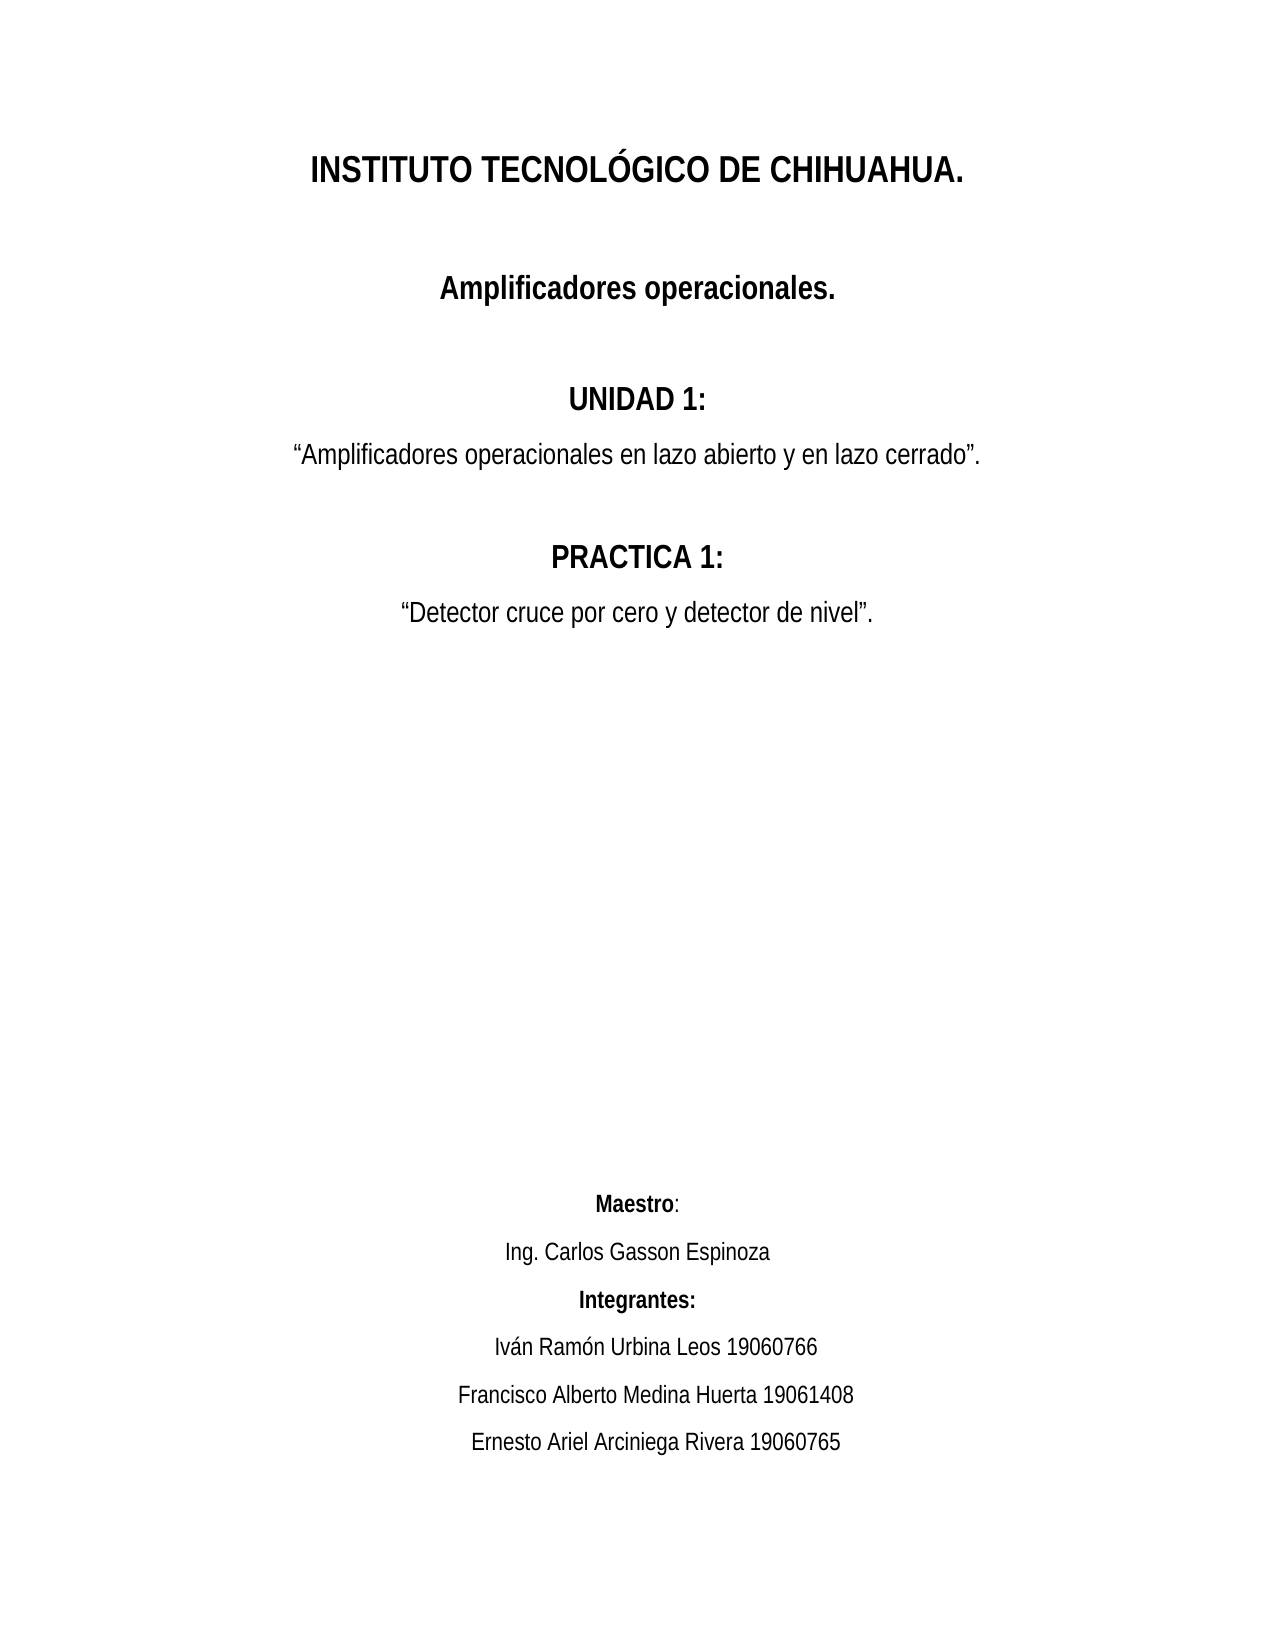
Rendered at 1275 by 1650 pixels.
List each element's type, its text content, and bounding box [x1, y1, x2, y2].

text UNIDAD 1: [177, 379, 1098, 417]
text Ing. Carlos Gasson Espinoza [177, 1237, 1098, 1266]
text Iván Ramón Urbina Leos 19060766 [215, 1332, 1098, 1361]
text Francisco Alberto Medina Huerta 19061408 [215, 1380, 1098, 1408]
text PRACTICA 1: [177, 537, 1098, 576]
text “Detector cruce por cero y detector de nivel”. [177, 595, 1098, 629]
text INSTITUTO TECNOLÓGICO DE CHIHUAHUA. [177, 148, 1098, 191]
text Integrantes: [177, 1284, 1098, 1313]
text Maestro: [177, 1189, 1098, 1218]
text “Amplificadores operacionales en lazo abierto y en lazo cerrado”. [177, 437, 1098, 471]
text Ernesto Ariel Arciniega Rivera 19060765 [215, 1427, 1098, 1456]
text Amplificadores operacionales. [177, 269, 1098, 307]
